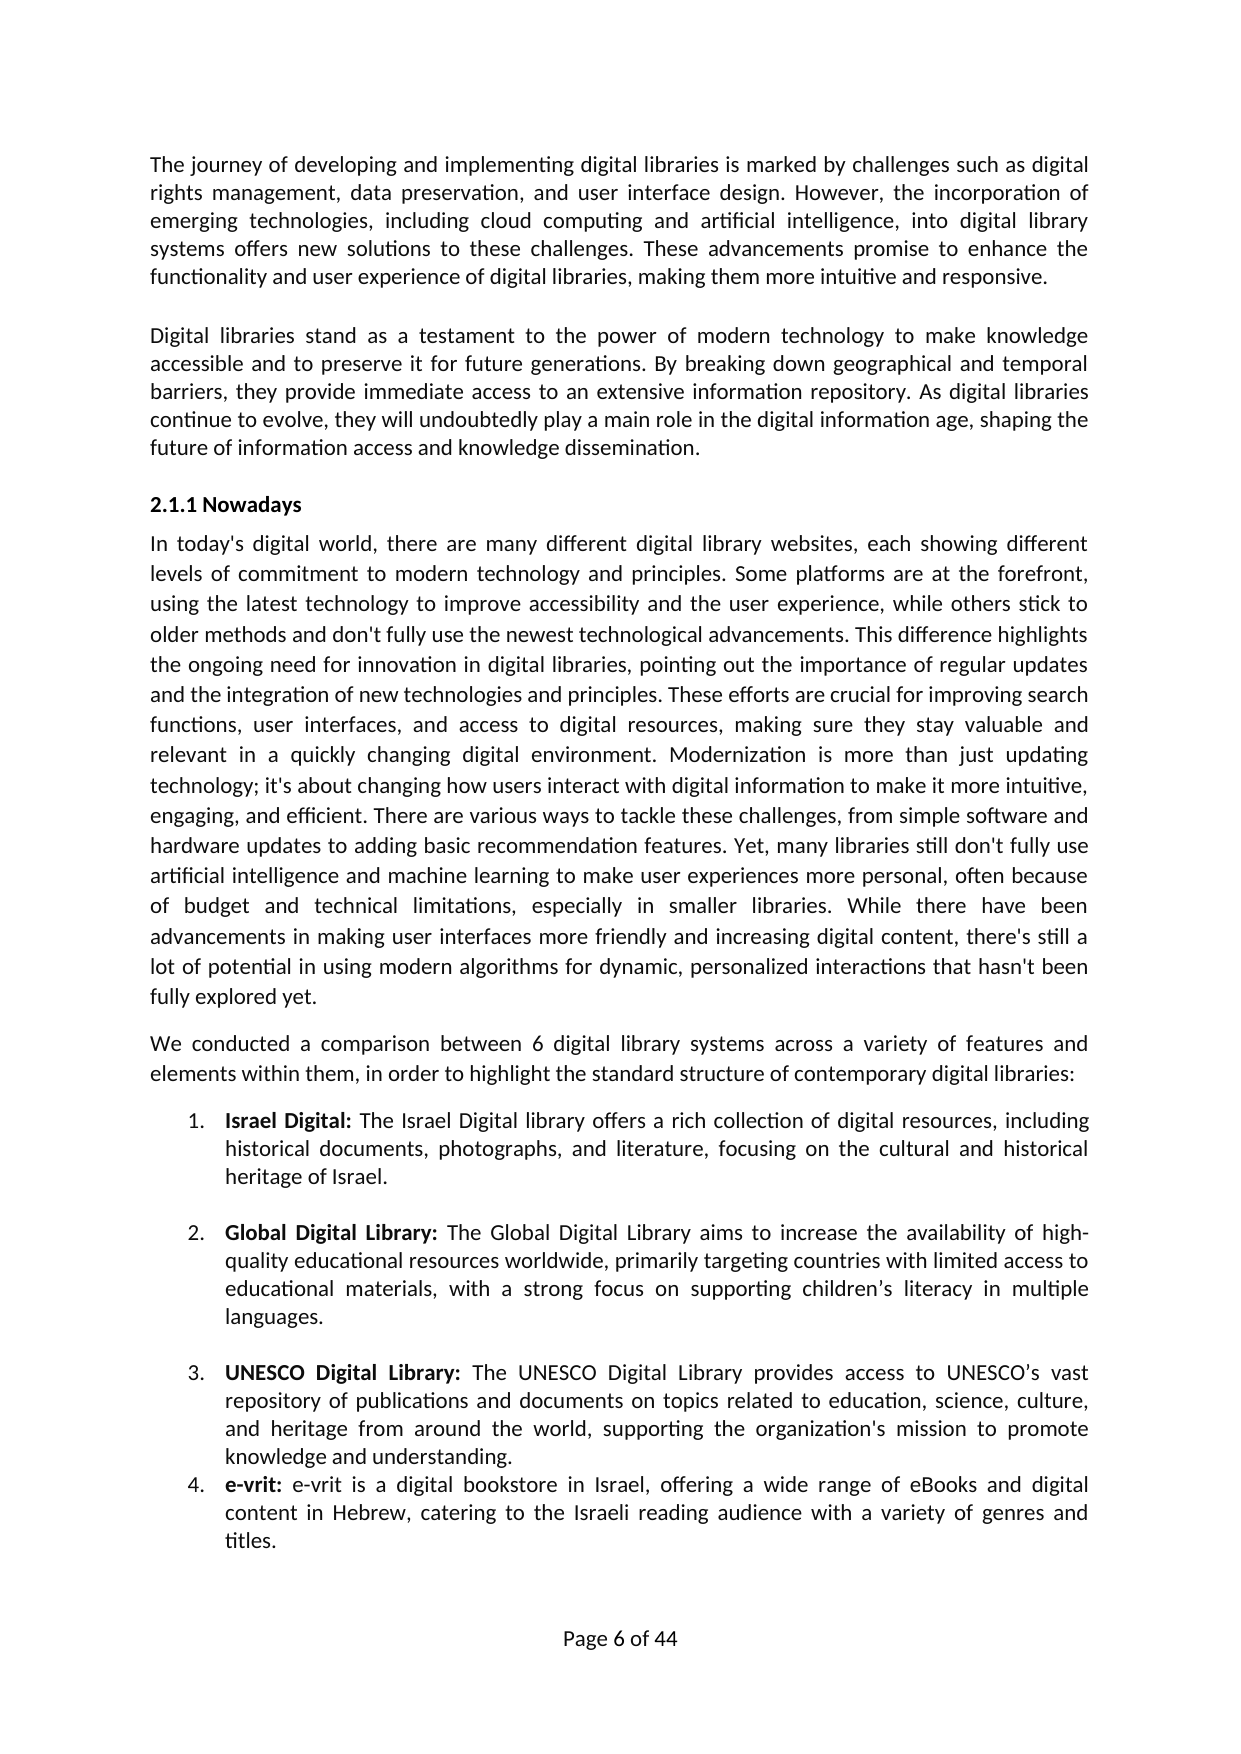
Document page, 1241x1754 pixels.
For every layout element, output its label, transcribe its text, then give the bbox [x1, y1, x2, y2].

list Israel Digital: The Israel Digital library offers a rich collection of digital resources, including historical documents, photographs, and literature, focusing on the cultural and historical heritage of Israel. [187, 1106, 1090, 1190]
text The journey of developing and implementing digital libraries is marked by challenges such as digital rights management, data preservation, and user interface design. However, the incorporation of emerging technologies, including cloud computing and artificial intelligence, into digital library systems offers new solutions to these challenges. These advancements promise to enhance the functionality and user experience of digital libraries, making them more intuitive and responsive. [150, 150, 1090, 290]
list e-vrit: e-vrit is a digital bookstore in Israel, offering a wide range of eBooks and digital content in Hebrew, catering to the Israeli reading audience with a variety of genres and titles. [187, 1471, 1090, 1554]
text We conducted a comparison between 6 digital library systems across a variety of features and elements within them, in order to highlight the standard structure of contemporary digital libraries: [150, 1029, 1090, 1087]
list UNESCO Digital Library: The UNESCO Digital Library provides access to UNESCO’s vast repository of publications and documents on topics related to education, science, culture, and heritage from around the world, supporting the organization's mission to promote knowledge and understanding. [187, 1358, 1090, 1471]
subtitle 2.1.1 Nowadays [150, 491, 1090, 519]
text In today's digital world, there are many different digital library websites, each showing different levels of commitment to modern technology and principles. Some platforms are at the forefront, using the latest technology to improve accessibility and the user experience, while others stick to older methods and don't fully use the newest technological advancements. This difference highlights the ongoing need for innovation in digital libraries, pointing out the importance of regular updates and the integration of new technologies and principles. These efforts are crucial for improving search functions, user interfaces, and access to digital resources, making sure they stay valuable and relevant in a quickly changing digital environment. Modernization is more than just updating technology; it's about changing how users interact with digital information to make it more intuitive, engaging, and efficient. There are various ways to tackle these challenges, from simple software and hardware updates to adding basic recommendation features. Yet, many libraries still don't fully use artificial intelligence and machine learning to make user experiences more personal, often because of budget and technical limitations, especially in smaller libraries. While there have been advancements in making user interfaces more friendly and increasing digital content, there's still a lot of potential in using modern algorithms for dynamic, personalized interactions that hasn't been fully explored yet. [150, 529, 1090, 1010]
list Global Digital Library: The Global Digital Library aims to increase the availability of high-quality educational resources worldwide, primarily targeting countries with limited access to educational materials, with a strong focus on supporting children’s literacy in multiple languages. [187, 1218, 1090, 1330]
text Digital libraries stand as a testament to the power of modern technology to make knowledge accessible and to preserve it for future generations. By breaking down geographical and temporal barriers, they provide immediate access to an extensive information repository. As digital libraries continue to evolve, they will undoubtedly play a main role in the digital information age, shaping the future of information access and knowledge dissemination. [150, 321, 1090, 461]
